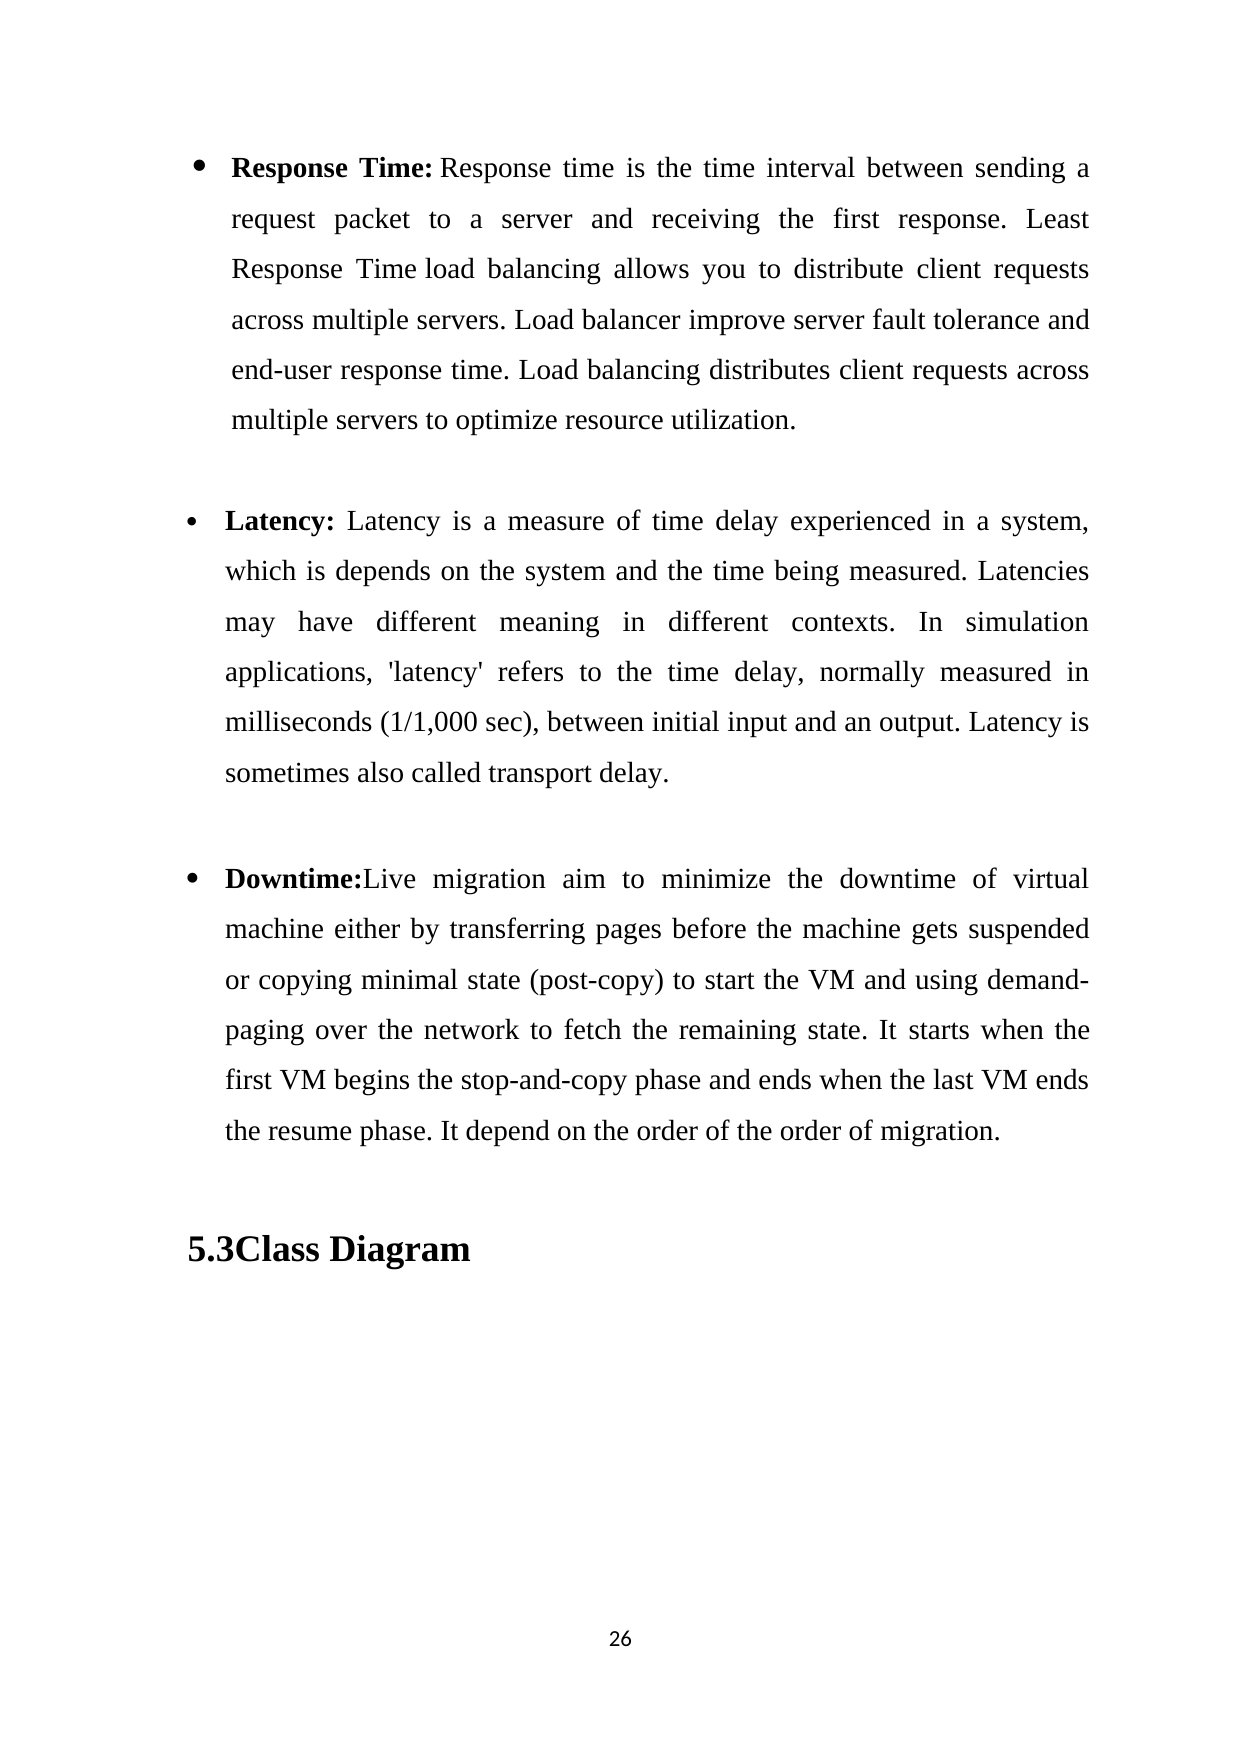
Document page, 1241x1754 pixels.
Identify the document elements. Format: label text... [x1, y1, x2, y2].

text 5.3Class Diagram [150, 1226, 1090, 1269]
list Response Time: Response time is the time interval between sending a request packet to a server and receiving the first response. Least Response Time load balancing allows you to distribute client requests across multiple servers. Load balancer improve server fault tolerance and end-user response time. Load balancing distributes client requests across multiple servers to optimize resource utilization. [194, 150, 1090, 436]
list Latency: Latency is a measure of time delay experienced in a system, which is depends on the system and the time being measured. Latencies may have different meaning in different contexts. In simulation applications, 'latency' refers to the time delay, normally measured in milliseconds (1/1,000 sec), between initial input and an output. Latency is sometimes also called transport delay. [187, 503, 1090, 788]
list Downtime:Live migration aim to minimize the downtime of virtual machine either by transferring pages before the machine gets suspended or copying minimal state (post-copy) to start the VM and using demand-paging over the network to fetch the remaining state. It starts when the first VM begins the stop-and-copy phase and ends when the last VM ends the resume phase. It depend on the order of the order of migration. [187, 861, 1090, 1146]
